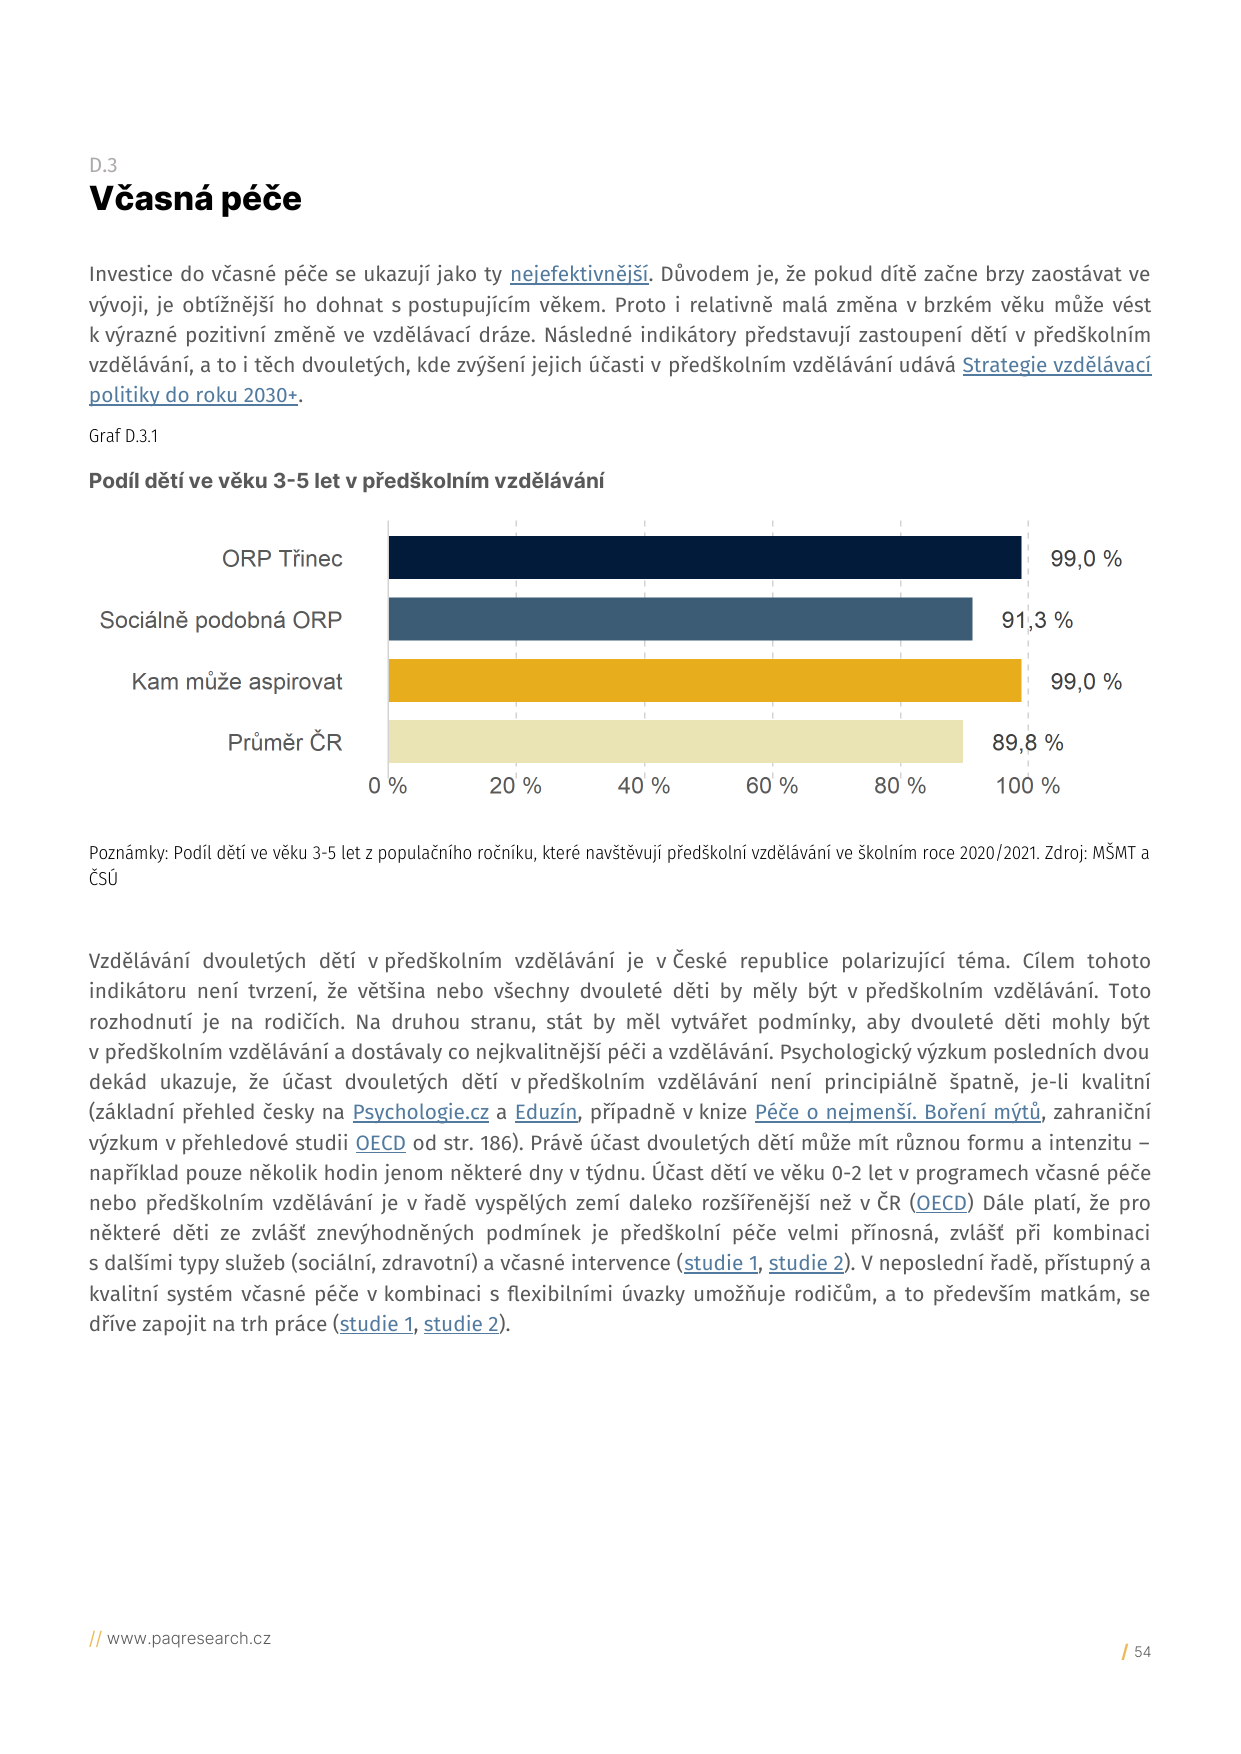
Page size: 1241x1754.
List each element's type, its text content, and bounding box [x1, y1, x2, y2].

text D.3 [89, 148, 1152, 178]
text Investice do včasné péče se ukazují jako ty nejefektivnější. Důvodem je, že pokud dítě začne brzy zaostávat ve vývoji, je obtížnější ho dohnat s postupujícím věkem. Proto i relativně malá změna v brzkém věku může vést k výrazné pozitivní změně ve vzdělávací dráze. Následné indikátory představují zastoupení dětí v předškolním vzdělávání, a to i těch dvouletých, kde zvýšení jejich účasti v předškolním vzdělávání udává Strategie vzdělávací politiky do roku 2030+. [89, 257, 1152, 408]
subtitle Včasná péče [89, 178, 1152, 218]
picture [88, 493, 1139, 825]
text Poznámky: Podíl dětí ve věku 3-5 let z populačního ročníku, které navštěvují předškolní vzdělávání ve školním roce 2020/2021. Zdroj: MŠMT a ČSÚ [89, 842, 1152, 890]
text Vzdělávání dvouletých dětí v předškolním vzdělávání je v České republice polarizující téma. Cílem tohoto indikátoru není tvrzení, že většina nebo všechny dvouleté děti by měly být v předškolním vzdělávání. Toto rozhodnutí je na rodičích. Na druhou stranu, stát by měl vytvářet podmínky, aby dvouleté děti mohly být v předškolním vzdělávání a dostávaly co nejkvalitnější péči a vzdělávání. Psychologický výzkum posledních dvou dekád ukazuje, že účast dvouletých dětí v předškolním vzdělávání není principiálně špatně, je-li kvalitní (základní přehled česky na Psychologie.cz a Eduzín, případně v knize Péče o nejmenší. Boření mýtů, zahraniční výzkum v přehledové studii OECD od str. 186). Právě účast dvouletých dětí může mít různou formu a intenzitu – například pouze několik hodin jenom některé dny v týdnu. Účast dětí ve věku 0-2 let v programech včasné péče nebo předškolním vzdělávání je v řadě vyspělých zemí daleko rozšířenější než v ČR (OECD) Dále platí, že pro některé děti ze zvlášť znevýhodněných podmínek je předškolní péče velmi přínosná, zvlášť při kombinaci s dalšími typy služeb (sociální, zdravotní) a včasné intervence (studie 1, studie 2). V neposlední řadě, přístupný a kvalitní systém včasné péče v kombinaci s flexibilními úvazky umožňuje rodičům, a to především matkám, se dříve zapojit na trh práce (studie 1, studie 2). [89, 944, 1152, 1337]
text Podíl dětí ve věku 3-5 let v předškolním vzdělávání [89, 463, 1152, 493]
text Graf D.3.1 [89, 425, 1152, 447]
